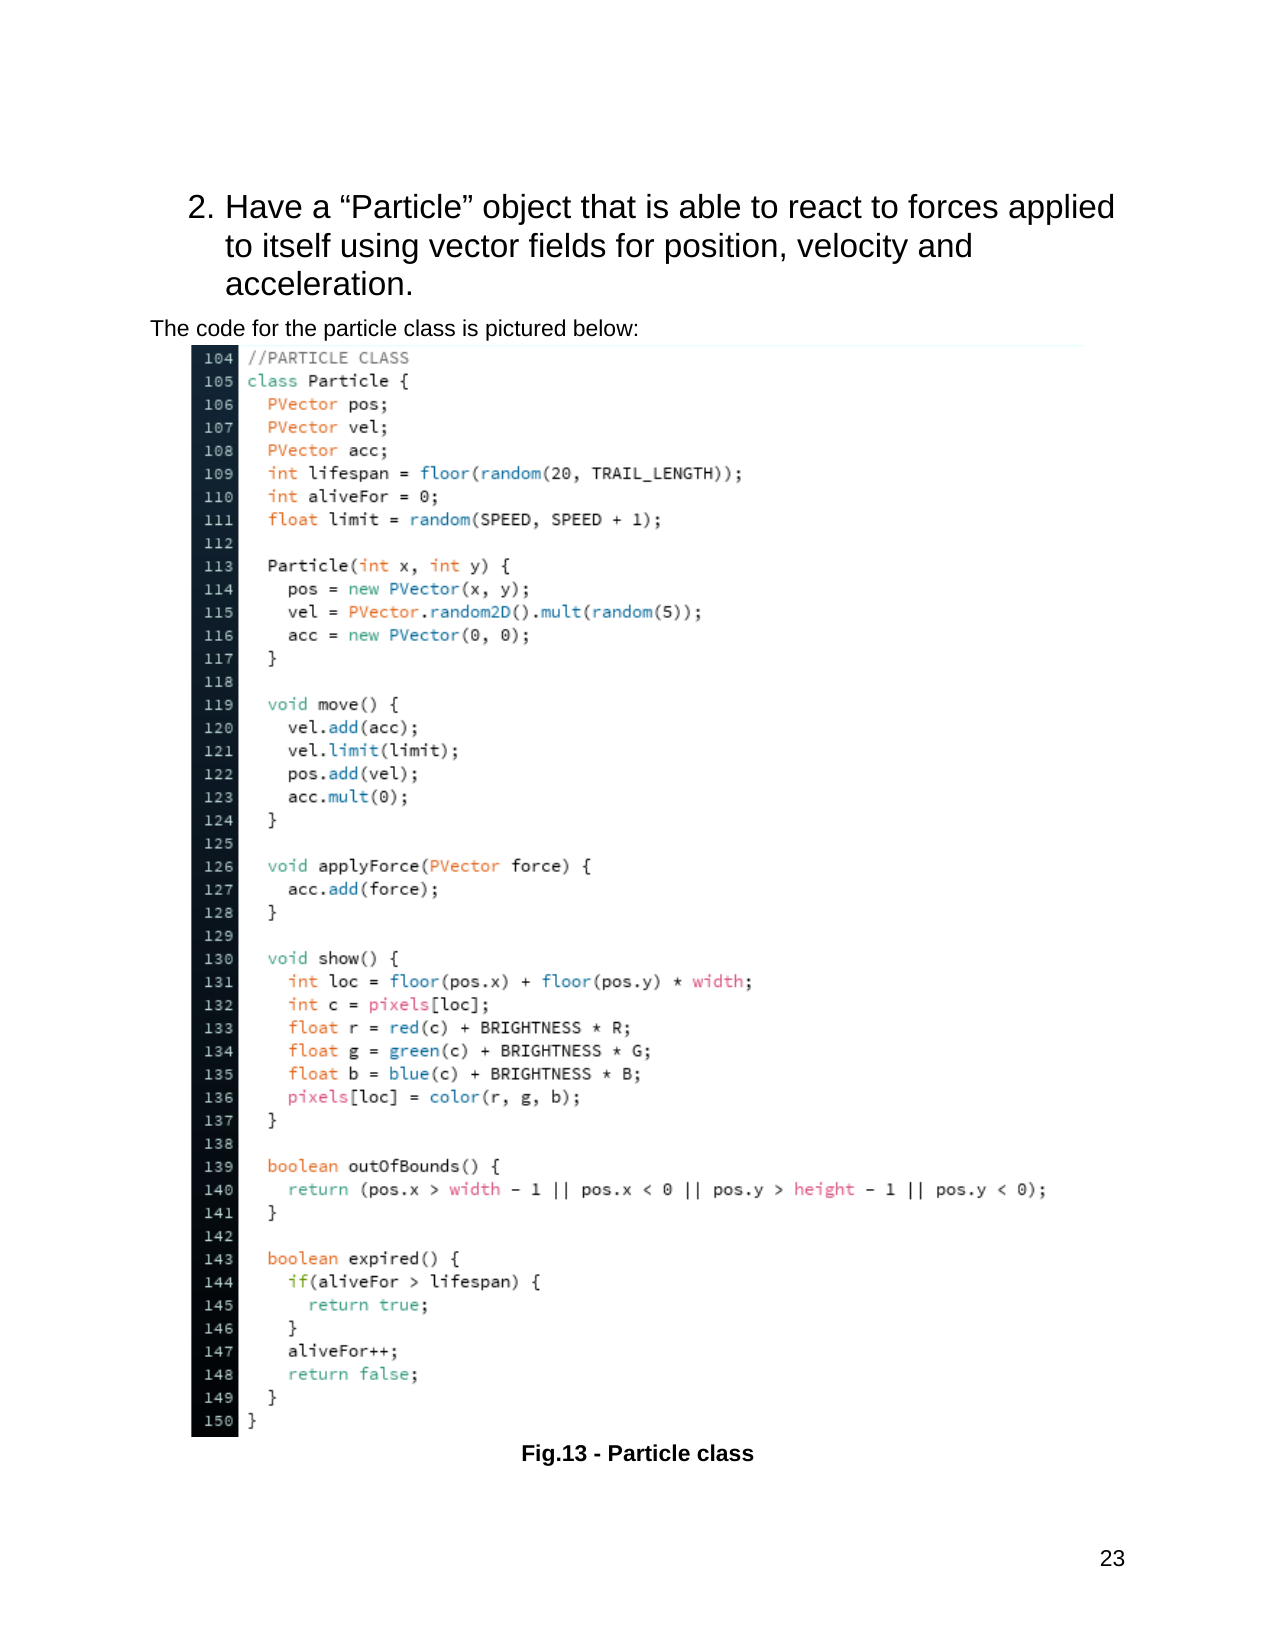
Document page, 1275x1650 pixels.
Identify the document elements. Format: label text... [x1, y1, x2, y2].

subtitle Have a “Particle” object that is able to react to forces applied to itself using vector fields for position, velocity and acceleration. [187, 187, 1125, 303]
text Fig.13 - Particle class [150, 1440, 1125, 1466]
picture [191, 345, 1084, 1437]
text The code for the particle class is pictured below: [150, 315, 1125, 342]
